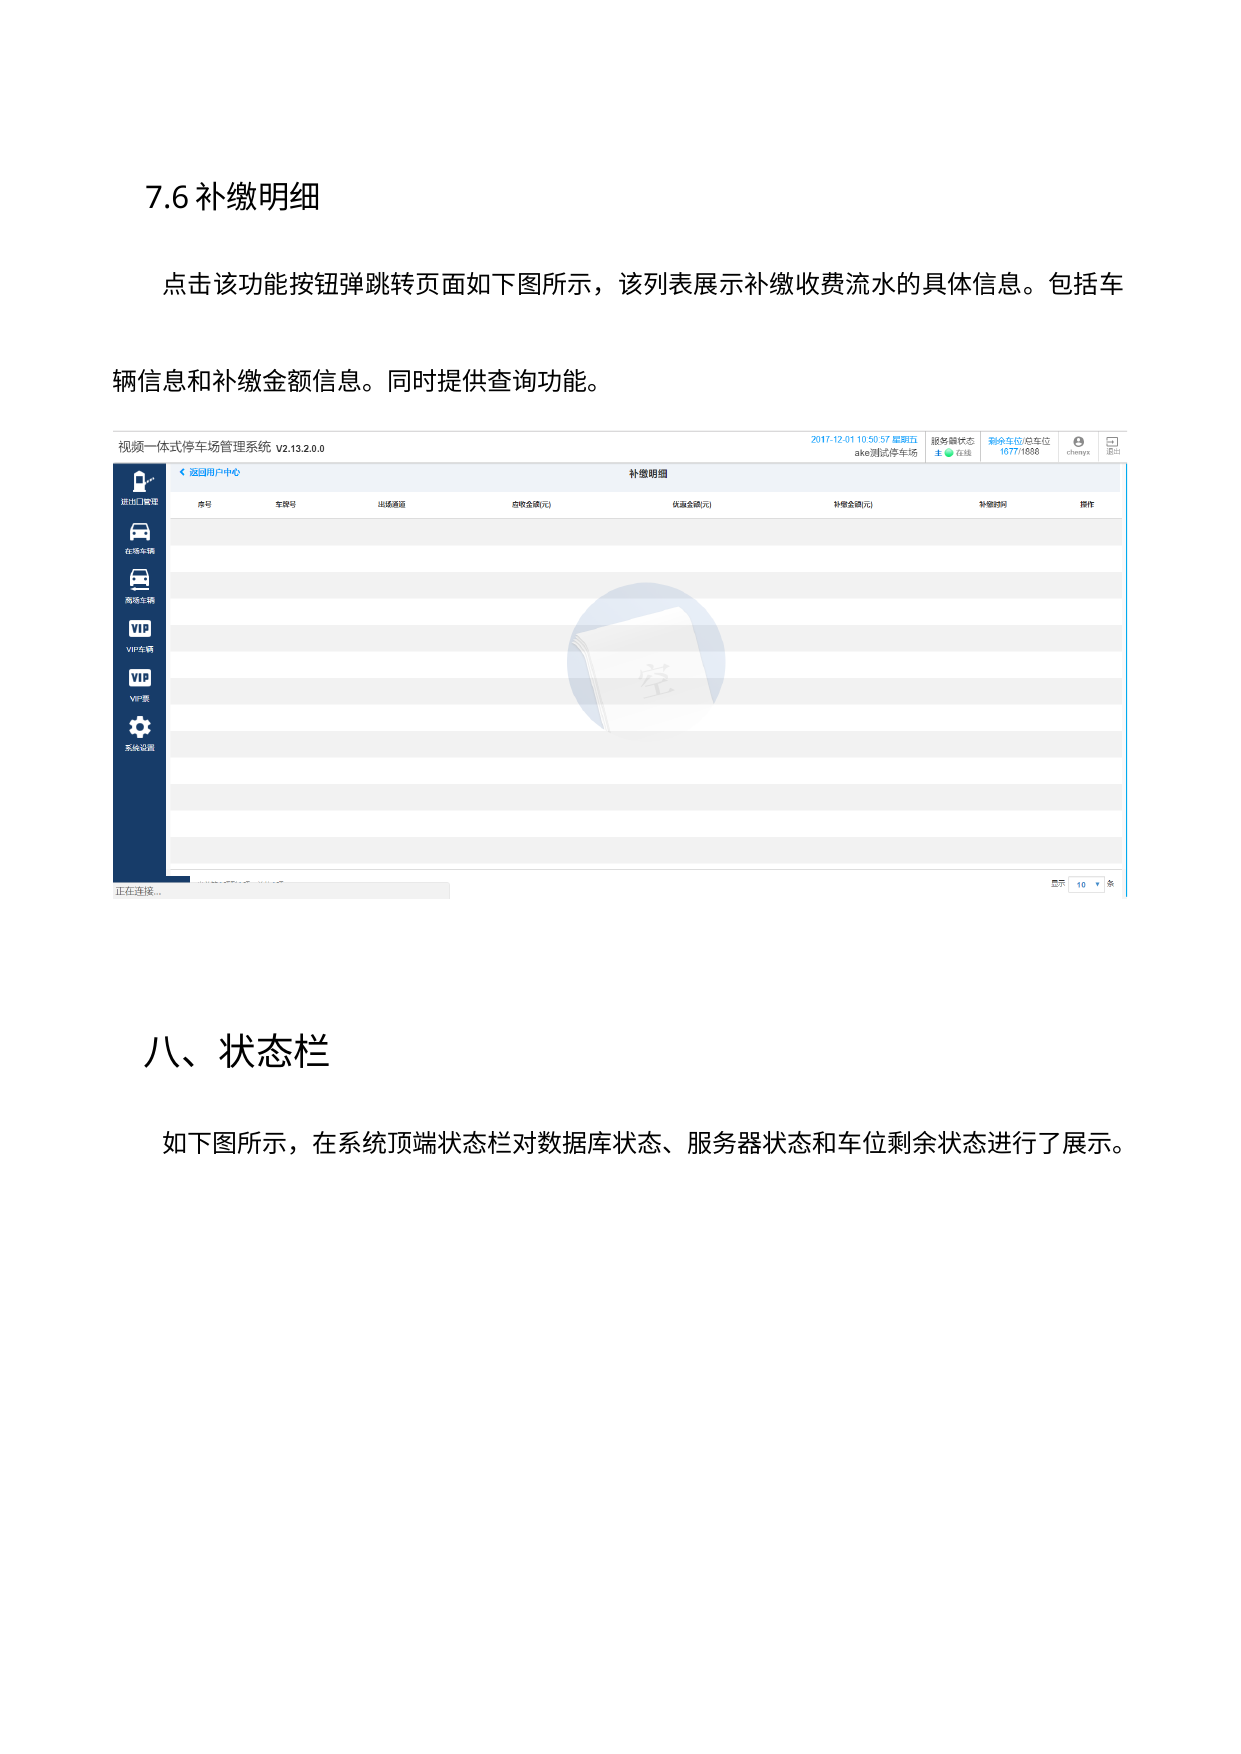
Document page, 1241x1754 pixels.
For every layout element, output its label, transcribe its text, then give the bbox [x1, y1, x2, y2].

text 点击该功能按钮弹跳转页面如下图所示，该列表展示补缴收费流水的具体信息。包括车辆信息和补缴金额信息。同时提供查询功能。 [112, 250, 1128, 412]
text 如下图所示，在系统顶端状态栏对数据库状态、服务器状态和车位剩余状态进行了展示。 [112, 1109, 1128, 1174]
list 八、状态栏 [112, 1017, 1128, 1082]
picture [113, 430, 1128, 899]
list 7.6补缴明细 [112, 162, 1128, 227]
